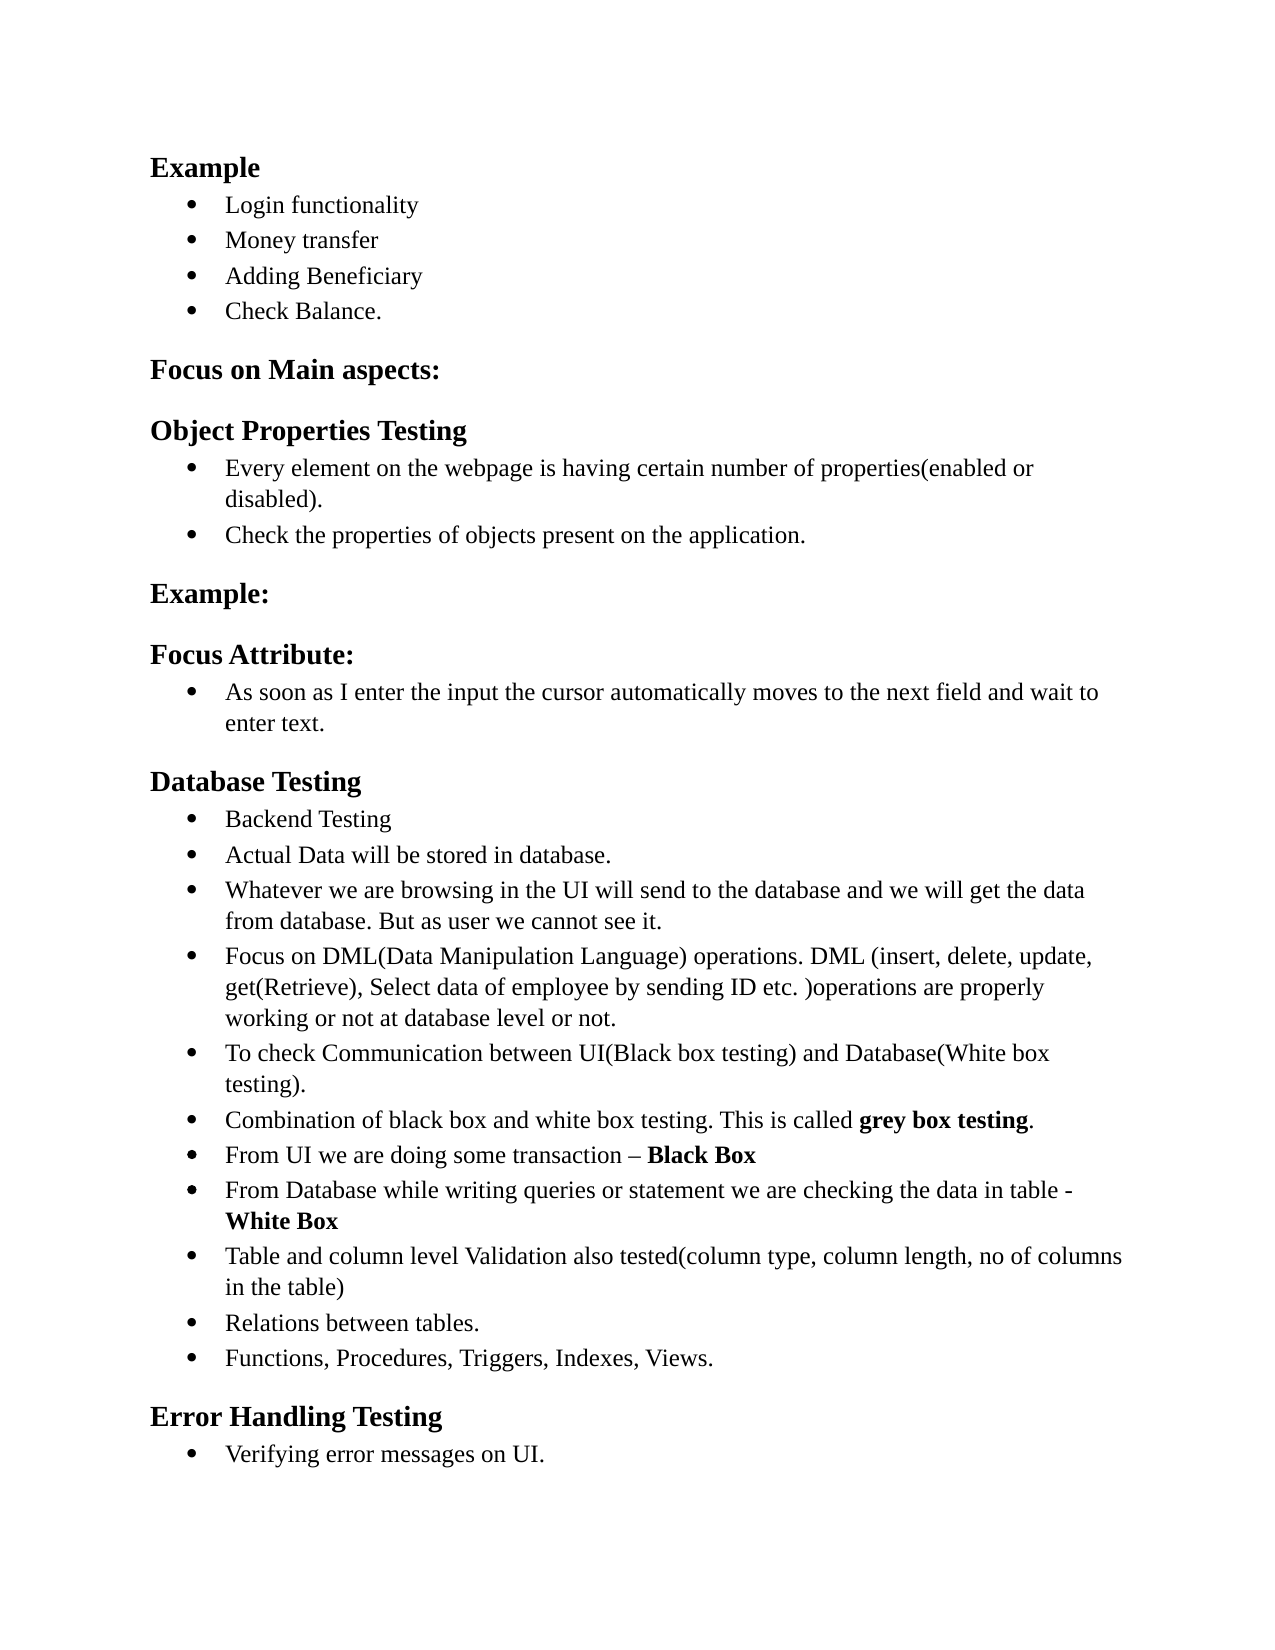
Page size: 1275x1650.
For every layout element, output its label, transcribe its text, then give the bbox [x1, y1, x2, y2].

subtitle Check the properties of objects present on the application. [187, 520, 1125, 548]
subtitle Backend Testing [187, 804, 1125, 833]
subtitle Actual Data will be stored in database. [187, 840, 1125, 868]
subtitle Adding Beneficiary [187, 261, 1125, 289]
subtitle Error Handling Testing [150, 1399, 1125, 1432]
subtitle Example [150, 150, 1125, 183]
subtitle To check Communication between UI(Black box testing) and Database(White box testing). [187, 1038, 1125, 1098]
subtitle Check Balance. [187, 296, 1125, 325]
subtitle Whatever we are browsing in the UI will send to the database and we will get the data from database. But as user we cannot see it. [187, 875, 1125, 935]
subtitle Login functionality [187, 190, 1125, 219]
subtitle From UI we are doing some transaction – Black Box [187, 1140, 1125, 1169]
subtitle Object Properties Testing [150, 413, 1125, 447]
subtitle Example: [150, 576, 1125, 609]
subtitle Focus on Main aspects: [150, 352, 1125, 386]
subtitle Table and column level Validation also tested(column type, column length, no of columns in the table) [187, 1241, 1125, 1301]
subtitle Combination of black box and white box testing. This is called grey box testing. [187, 1105, 1125, 1133]
subtitle From Database while writing queries or statement we are checking the data in table -White Box [187, 1175, 1125, 1235]
subtitle Focus Attribute: [150, 637, 1125, 670]
subtitle Focus on DML(Data Manipulation Language) operations. DML (insert, delete, update, get(Retrieve), Select data of employee by sending ID etc. )operations are properly working or not at database level or not. [187, 941, 1125, 1032]
subtitle Every element on the webpage is having certain number of properties(enabled or disabled). [187, 453, 1125, 513]
subtitle Verifying error messages on UI. [187, 1439, 1125, 1468]
subtitle Relations between tables. [187, 1308, 1125, 1336]
subtitle Money transfer [187, 226, 1125, 254]
subtitle Database Testing [150, 764, 1125, 798]
subtitle As soon as I enter the input the cursor automatically moves to the next field and wait to enter text. [187, 677, 1125, 737]
subtitle Functions, Procedures, Triggers, Indexes, Views. [187, 1343, 1125, 1372]
